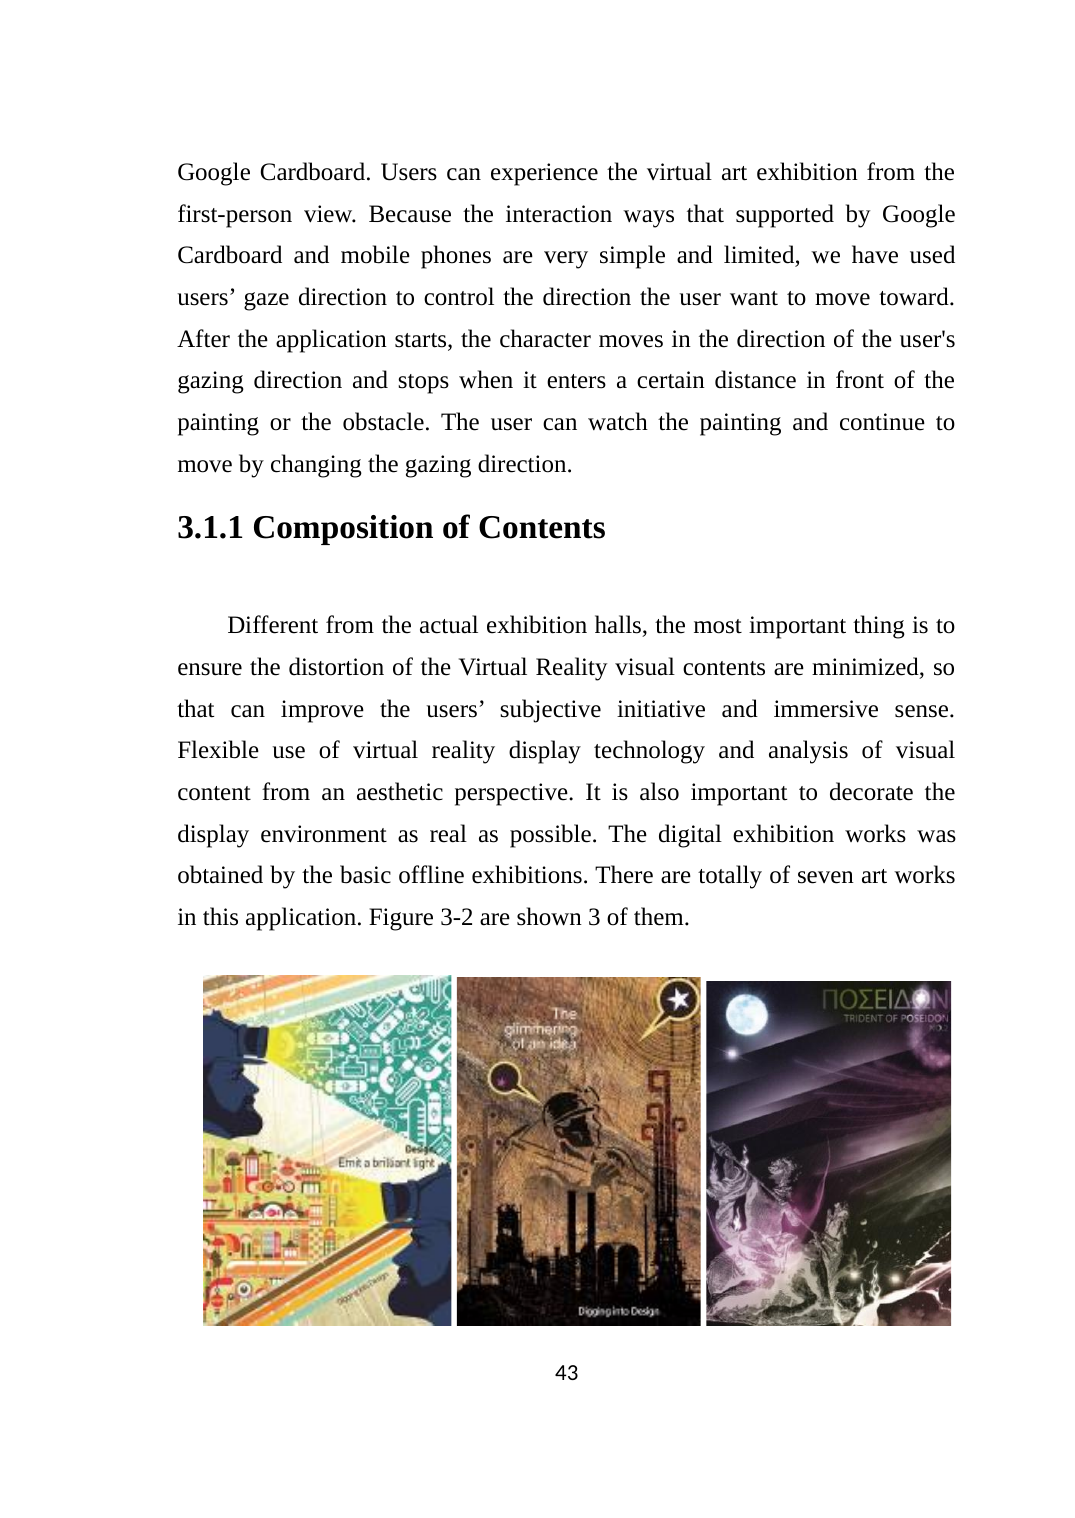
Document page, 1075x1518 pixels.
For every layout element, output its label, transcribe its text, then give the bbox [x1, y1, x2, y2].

picture [706, 981, 952, 1326]
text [177, 147, 956, 480]
text 3.1.1 Composition of Contents [177, 507, 956, 546]
picture [456, 977, 701, 1326]
text Different from the actual exhibition halls, the most important thing is to ensure the distortion of the Virtual Reality visual contents are minimized, so that can improve the users’ subjective initiative and immersive sense. Flexible use of virtual reality display technology and analysis of visual content from an aesthetic perspective. It is also important to decorate the display environment as real as possible. The digital exhibition works was obtained by the basic offline exhibitions. There are totally of seven art works in this application. Figure 3-2 are shown 3 of them. [177, 600, 956, 934]
picture [203, 975, 452, 1326]
